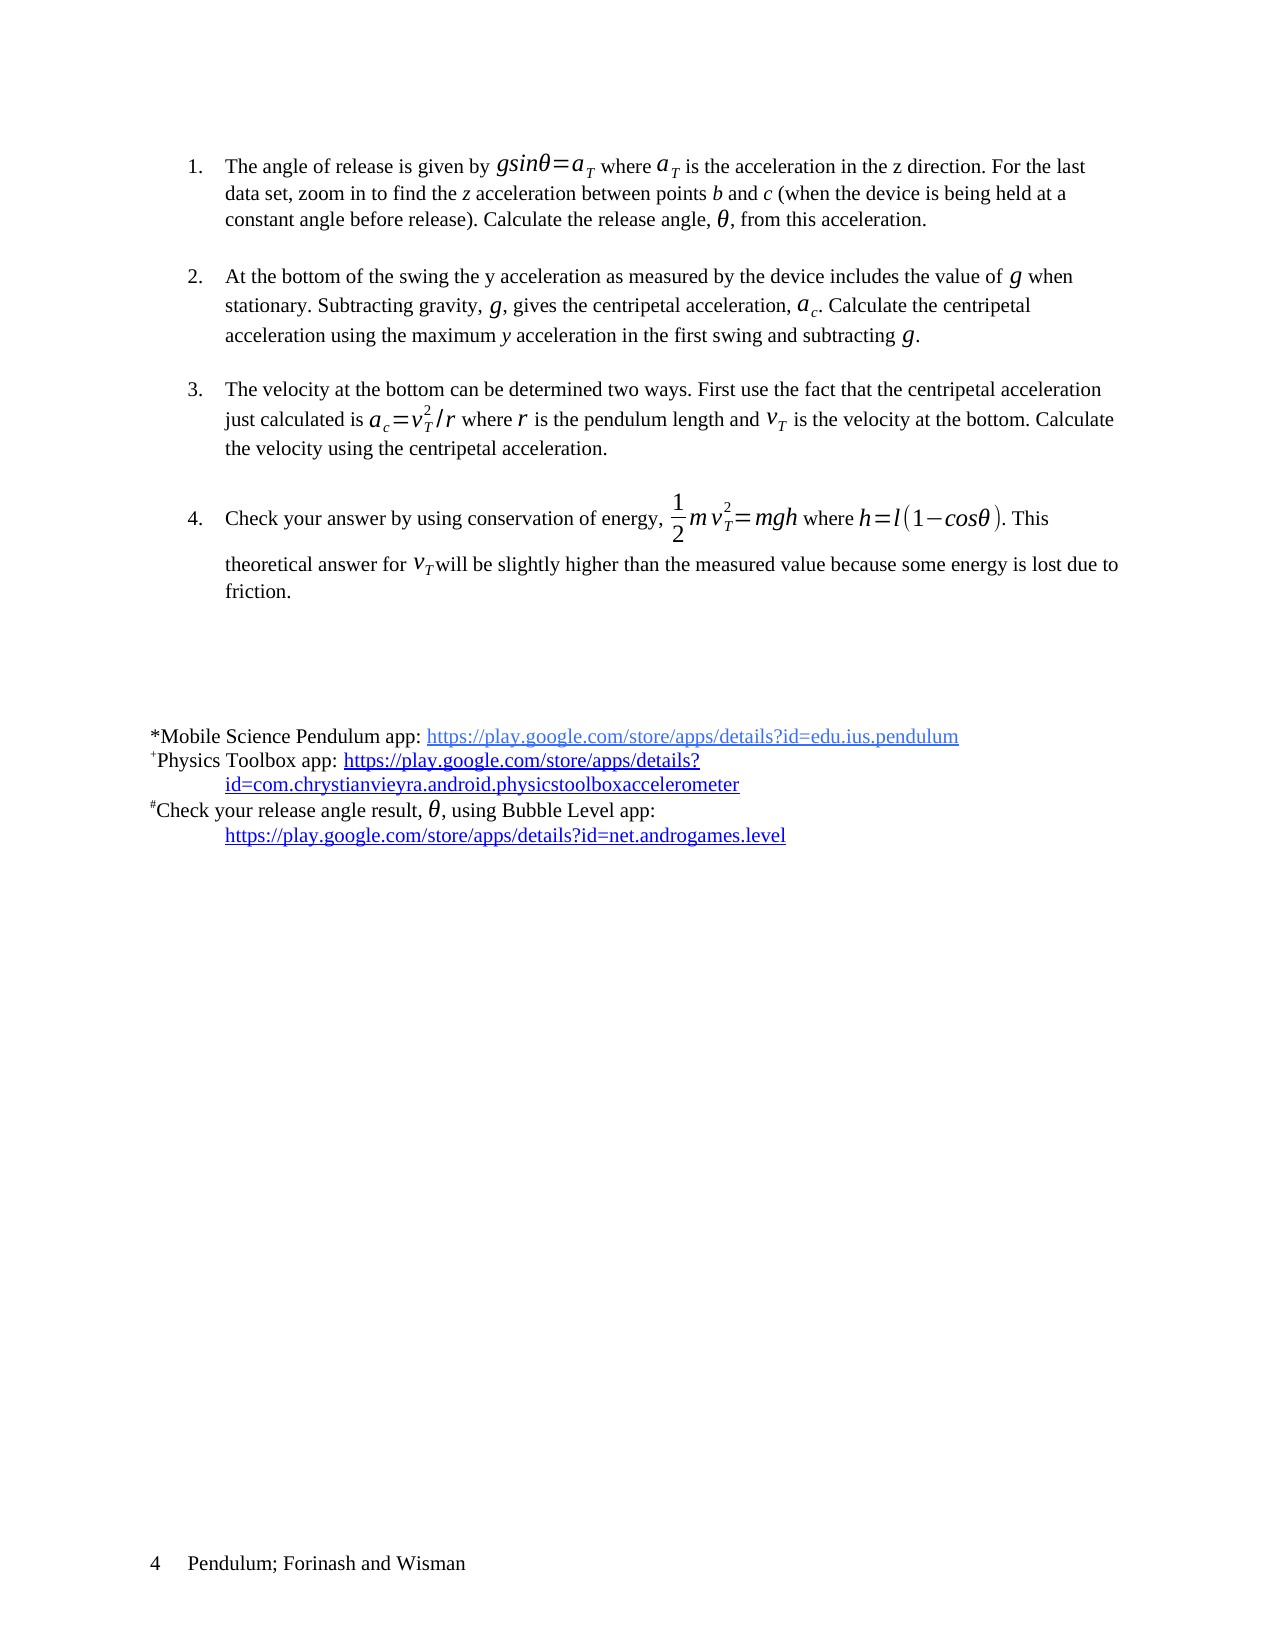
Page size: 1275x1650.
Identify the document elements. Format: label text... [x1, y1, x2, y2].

list Check your answer by using conservation of energy, where . This theoretical answer for will be slightly higher than the measured value because some energy is lost due to friction. [187, 489, 1125, 603]
list *Mobile Science Pendulum app: https://play.google.com/store/apps/details?id=edu.ius.pendulum [150, 723, 1125, 748]
list +Physics Toolbox app: https://play.google.com/store/apps/details?id=com.chrystianvieyra.android.physicstoolboxaccelerometer [150, 748, 1125, 796]
text https://play.google.com/store/apps/details?id=net.androgames.level [225, 823, 1125, 847]
text #Check your release angle result, , using Bubble Level app: [150, 796, 1125, 823]
list The velocity at the bottom can be determined two ways. First use the fact that the centripetal acceleration just calculated is where is the pendulum length and is the velocity at the bottom. Calculate the velocity using the centripetal acceleration. [187, 377, 1125, 489]
list The angle of release is given by where is the acceleration in the z direction. For the last data set, zoom in to find the z acceleration between points b and c (when the device is being held at a constant angle before release). Calculate the release angle, , from this acceleration. [187, 150, 1125, 262]
list At the bottom of the swing the y acceleration as measured by the device includes the value of when stationary. Subtracting gravity, , gives the centripetal acceleration, . Calculate the centripetal acceleration using the maximum y acceleration in the first swing and subtracting . [187, 262, 1125, 377]
